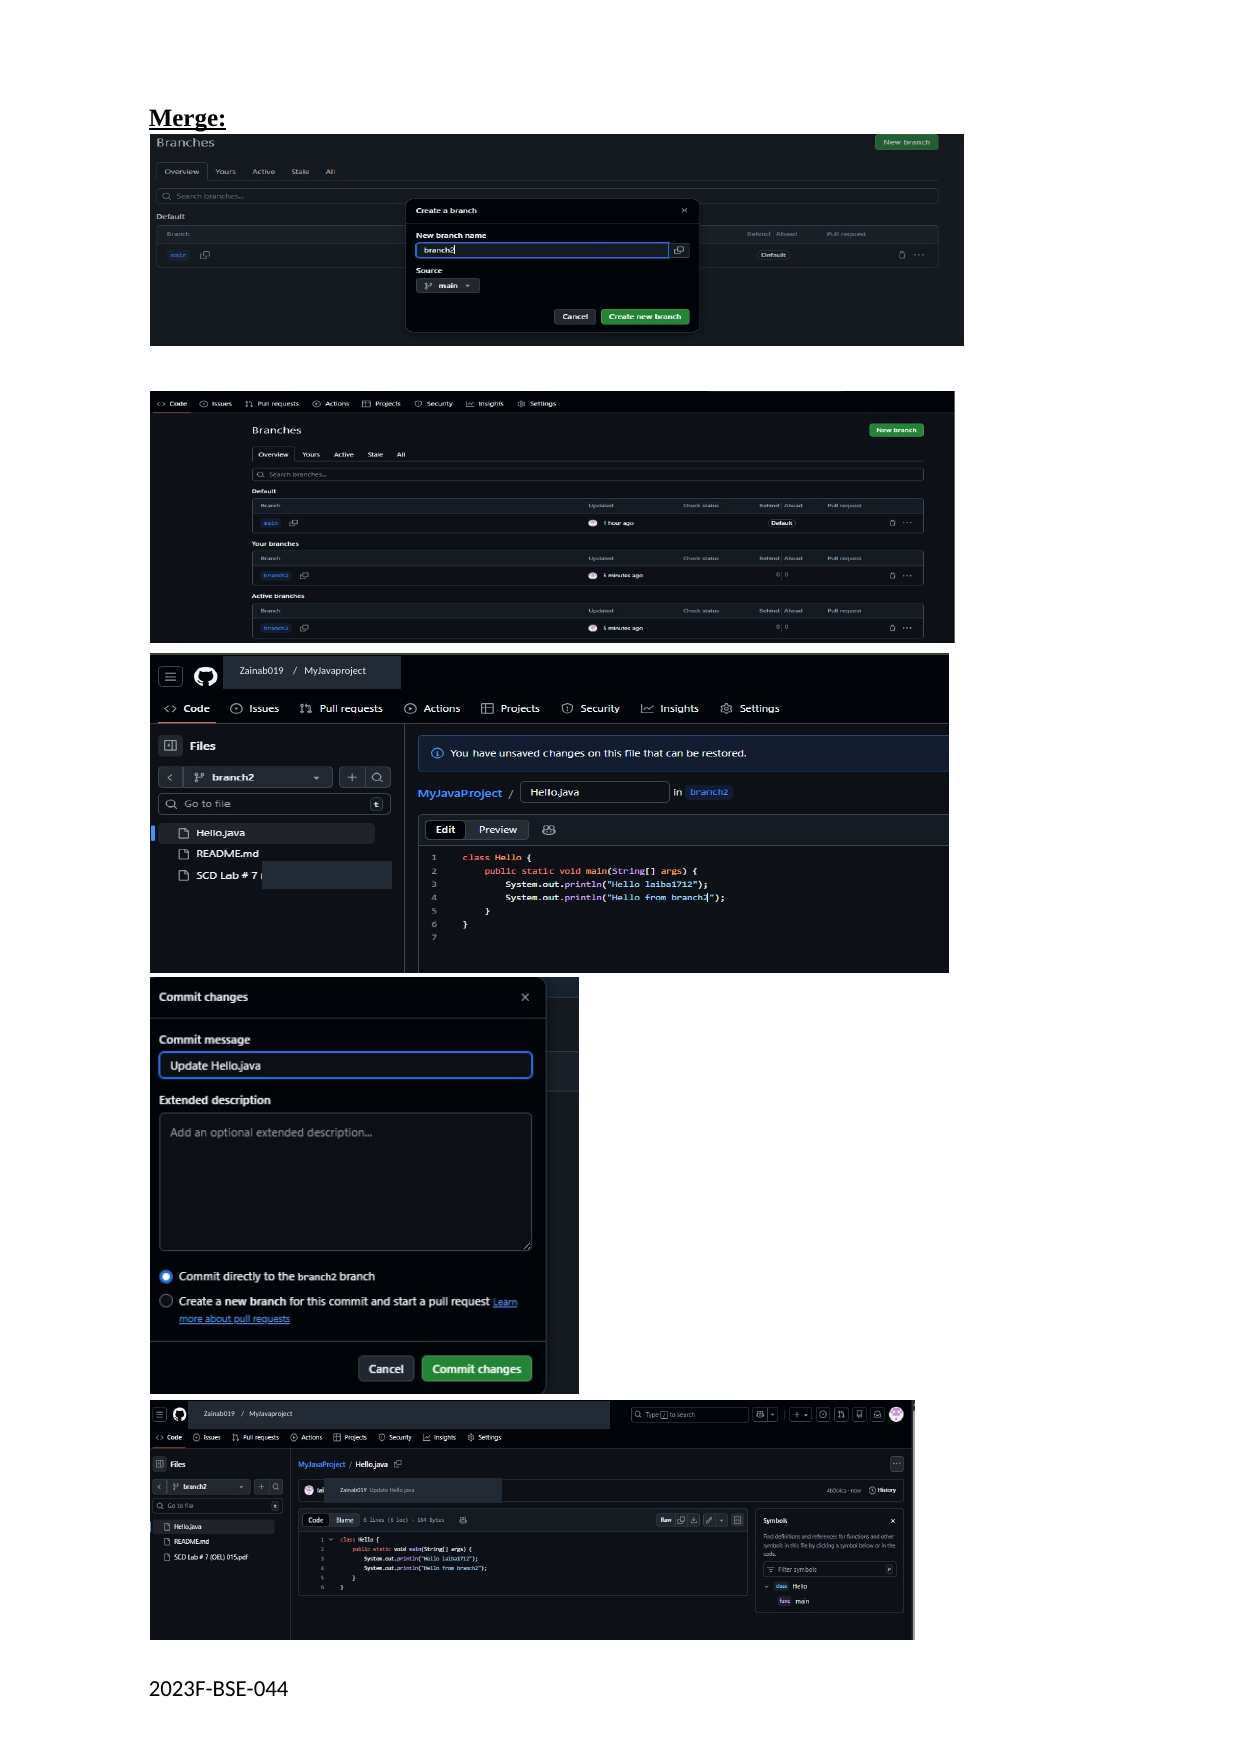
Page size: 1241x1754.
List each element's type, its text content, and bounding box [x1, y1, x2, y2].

picture [150, 391, 955, 643]
picture [150, 653, 949, 973]
picture [150, 977, 579, 1394]
picture [150, 1400, 915, 1640]
text Merge: [148, 103, 1131, 132]
picture [150, 134, 964, 346]
